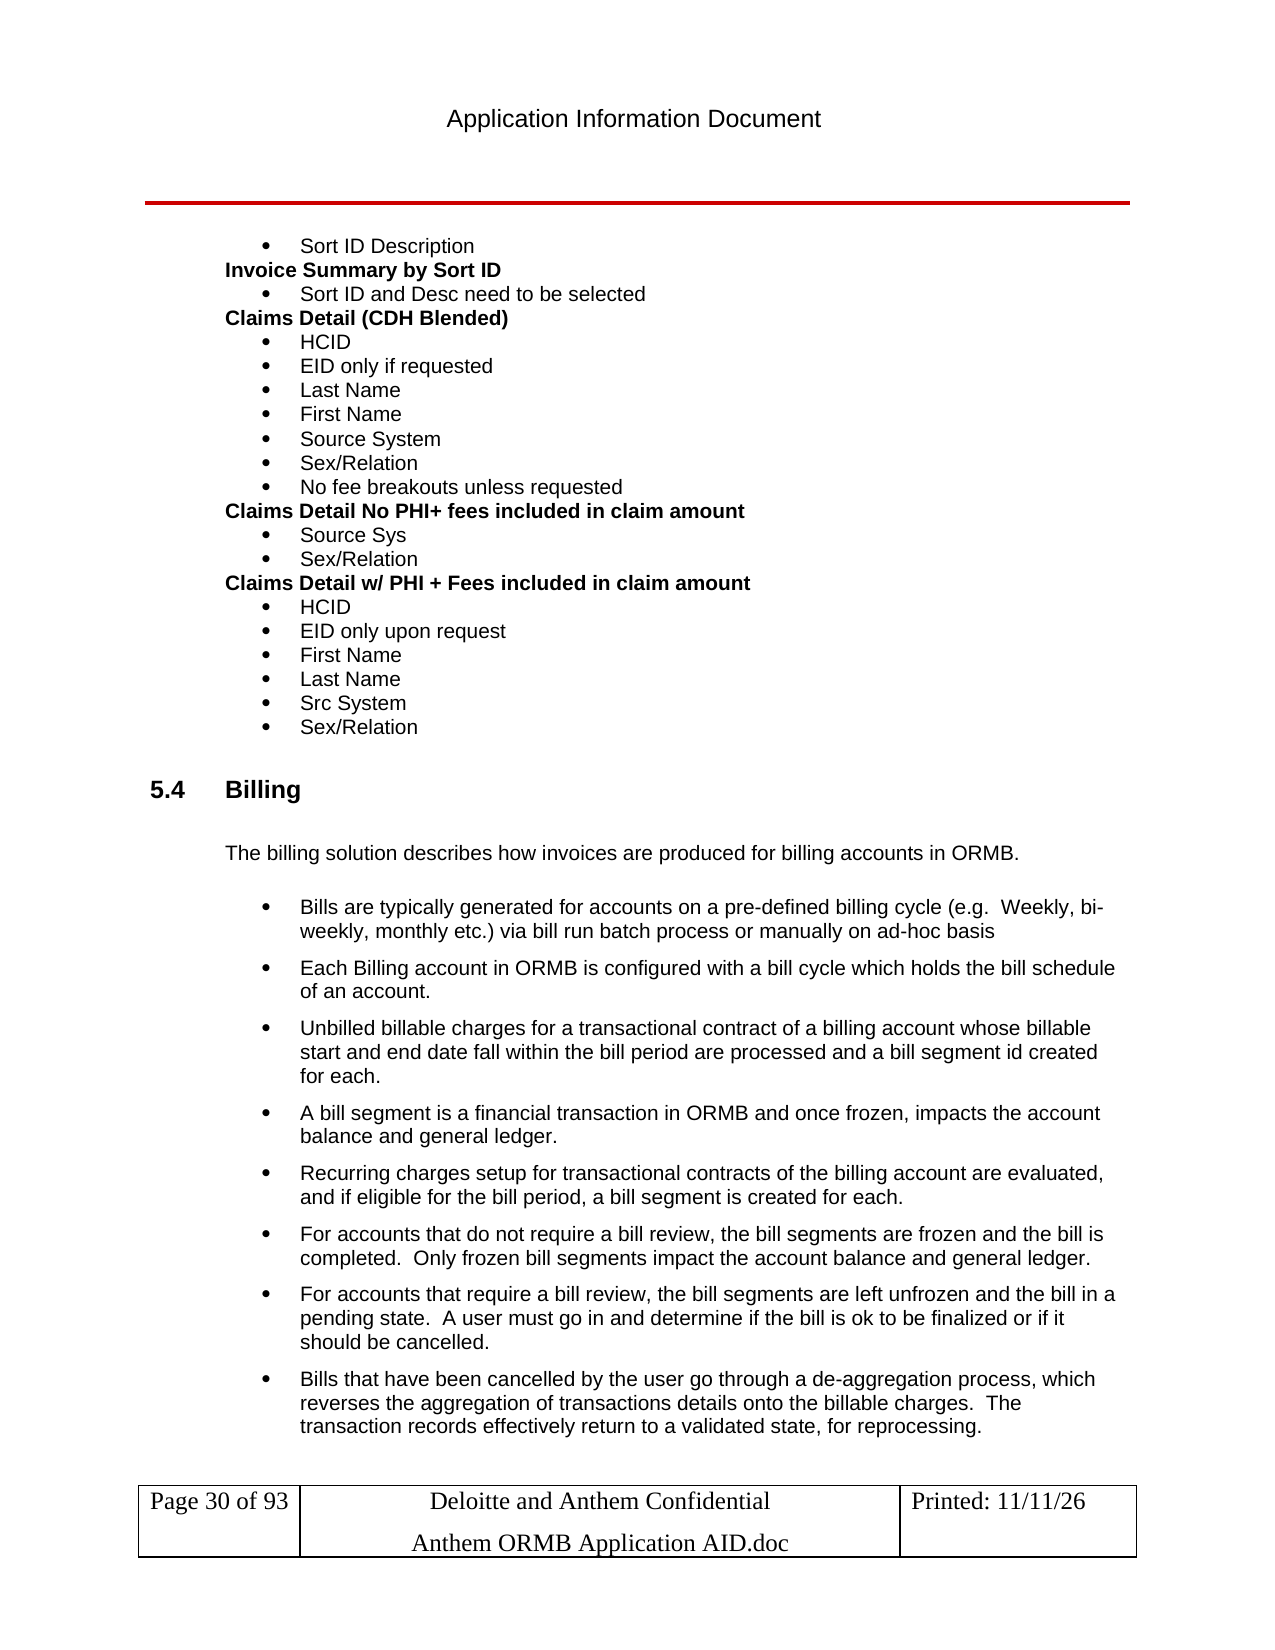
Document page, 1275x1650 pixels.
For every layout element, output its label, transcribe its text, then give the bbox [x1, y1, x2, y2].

list HCID [262, 330, 1125, 354]
list Invoice Summary by Sort ID [225, 258, 1125, 282]
list Last Name [262, 667, 1125, 691]
list Sort ID and Desc need to be selected [262, 282, 1125, 306]
list Sex/Relation [262, 715, 1125, 739]
list Recurring charges setup for transactional contracts of the billing account are evaluated, and if eligible for the bill period, a bill segment is created for each. [262, 1161, 1125, 1209]
list Source Sys [262, 522, 1125, 547]
list EID only if requested [262, 354, 1125, 378]
list EID only upon request [262, 619, 1125, 643]
list Src System [262, 691, 1125, 715]
list Each Billing account in ORMB is configured with a bill cycle which holds the bill schedule of an account. [262, 955, 1125, 1003]
list First Name [262, 643, 1125, 667]
list Unbilled billable charges for a transactional contract of a billing account whose billable start and end date fall within the bill period are processed and a bill segment id created for each. [262, 1016, 1125, 1088]
list Last Name [262, 378, 1125, 402]
list For accounts that require a bill review, the bill segments are left unfrozen and the bill in a pending state. A user must go in and determine if the bill is ok to be finalized or if it should be cancelled. [262, 1282, 1125, 1354]
list First Name [262, 402, 1125, 426]
list HCID [262, 594, 1125, 619]
list No fee breakouts unless requested [262, 474, 1125, 498]
list A bill segment is a financial transaction in ORMB and once frozen, impacts the account balance and general ledger. [262, 1100, 1125, 1148]
text The billing solution describes how invoices are produced for billing accounts in ORMB. [225, 841, 1125, 864]
list Claims Detail No PHI+ fees included in claim amount [225, 498, 1125, 522]
list Claims Detail w/ PHI + Fees included in claim amount [225, 571, 1125, 594]
list Source System [262, 426, 1125, 450]
list Claims Detail (CDH Blended) [225, 306, 1125, 330]
list Sex/Relation [262, 450, 1125, 474]
list For accounts that do not require a bill review, the bill segments are frozen and the bill is completed. Only frozen bill segments impact the account balance and general ledger. [262, 1221, 1125, 1269]
list Bills that have been cancelled by the user go through a de-aggregation process, which reverses the aggregation of transactions details onto the billable charges. The transaction records effectively return to a validated state, for reprocessing. [262, 1366, 1125, 1438]
subtitle Billing [150, 775, 1125, 804]
list Bills are typically generated for accounts on a pre-defined billing cycle (e.g. Weekly, bi-weekly, monthly etc.) via bill run batch process or manually on ad-hoc basis [262, 895, 1125, 943]
list Sex/Relation [262, 547, 1125, 571]
list Sort ID Description [262, 234, 1125, 258]
